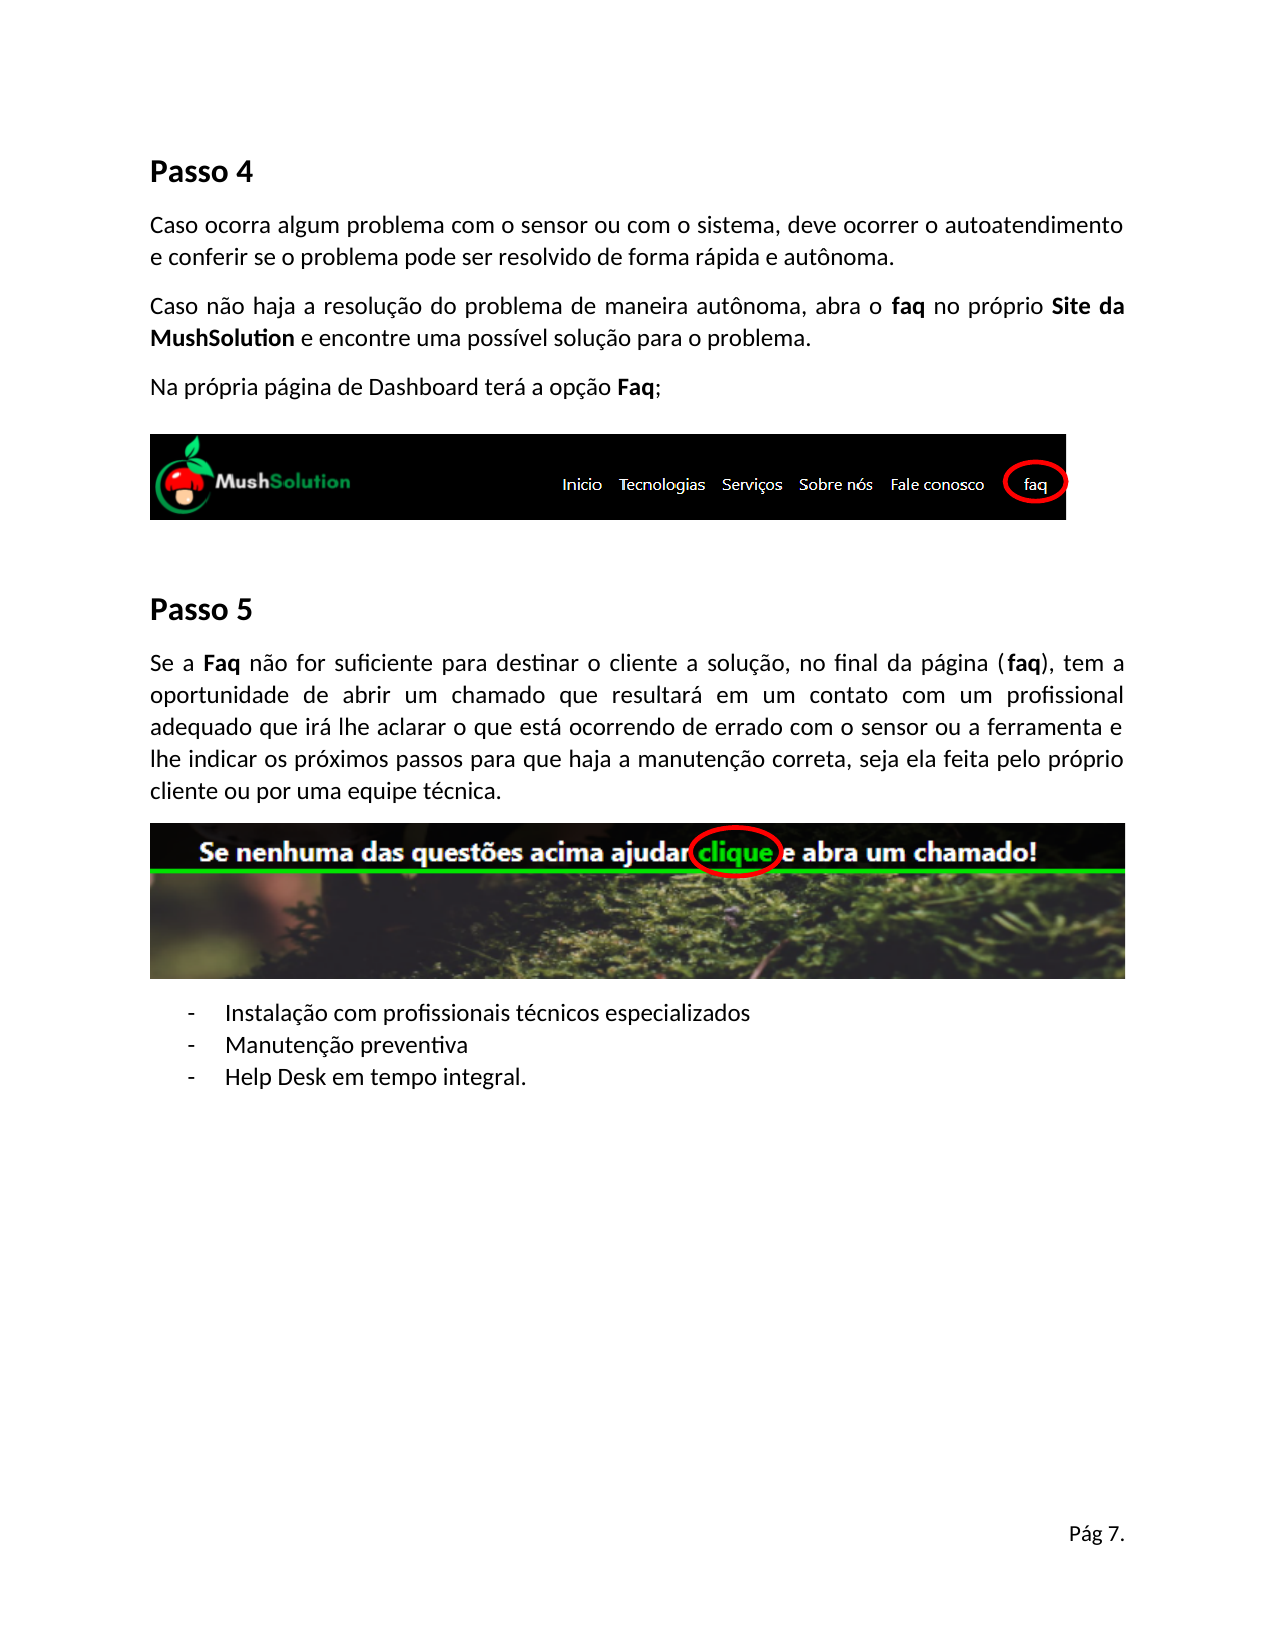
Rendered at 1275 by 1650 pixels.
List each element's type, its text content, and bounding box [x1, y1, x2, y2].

list Manutenção preventiva [187, 1029, 1125, 1059]
picture [1008, 465, 1063, 498]
text Caso ocorra algum problema com o sensor ou com o sistema, deve ocorrer o autoatendimento e conferir se o problema pode ser resolvido de forma rápida e autônoma. [150, 209, 1125, 272]
text Se a Faq não for suficiente para destinar o cliente a solução, no final da página (faq), tem a oportunidade de abrir um chamado que resultará em um contato com um profissional adequado que irá lhe aclarar o que está ocorrendo de errado com o sensor ou a ferramenta e lhe indicar os próximos passos para que haja a manutenção correta, seja ela feita pelo próprio cliente ou por uma equipe técnica. [150, 647, 1125, 805]
list Instalação com profissionais técnicos especializados [187, 997, 1125, 1028]
text Passo 5 [150, 587, 1125, 628]
text Na própria página de Dashboard terá a opção Faq; [150, 371, 1125, 401]
text Caso não haja a resolução do problema de maneira autônoma, abra o faq no próprio Site da MushSolution e encontre uma possível solução para o problema. [150, 290, 1125, 352]
picture [150, 434, 1067, 520]
picture [150, 823, 1125, 979]
list Help Desk em tempo integral. [187, 1061, 1125, 1092]
text Passo 4 [150, 150, 1125, 191]
